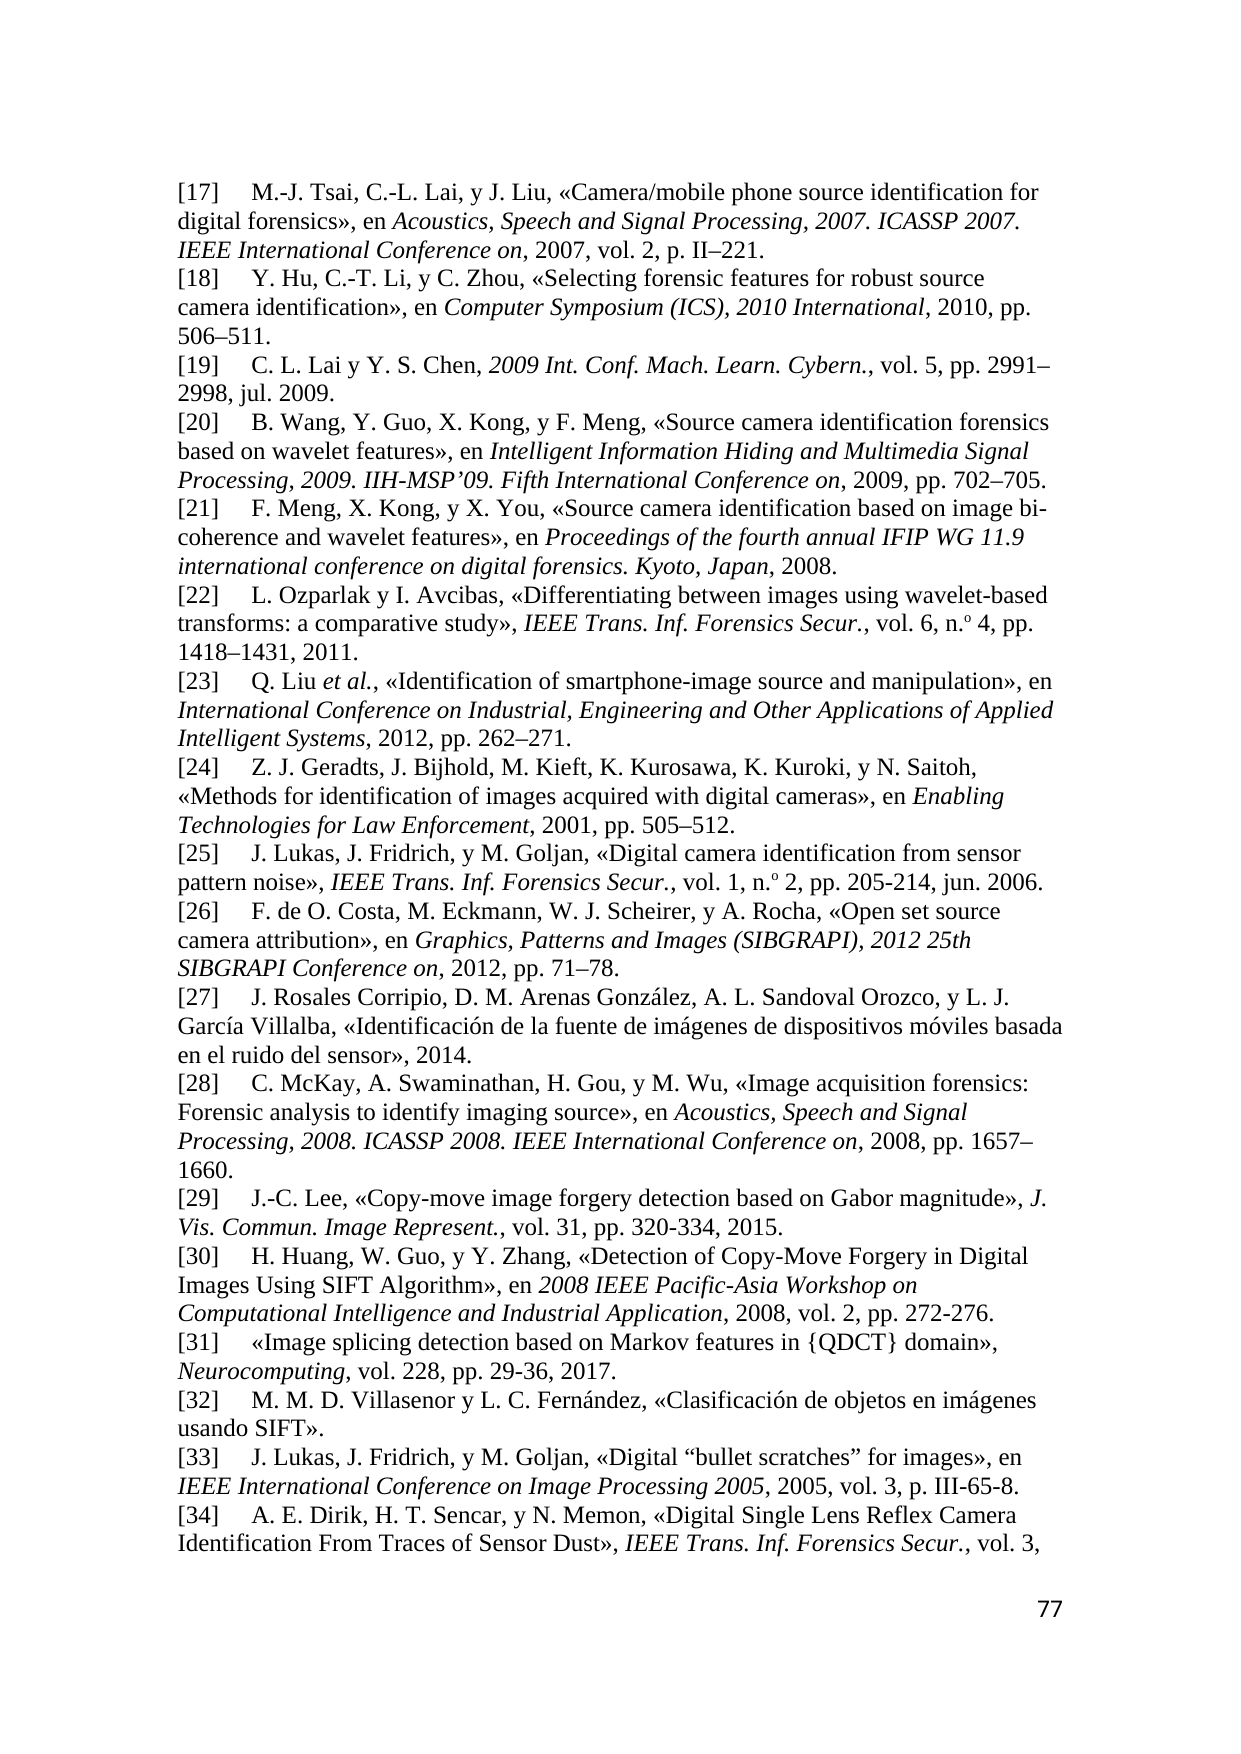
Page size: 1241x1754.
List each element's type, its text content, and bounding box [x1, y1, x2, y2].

text [17] M.-J. Tsai, C.-L. Lai, y J. Liu, «Camera/mobile phone source identification for digital forensics», en Acoustics, Speech and Signal Processing, 2007. ICASSP 2007. IEEE International Conference on, 2007, vol. 2, p. II–221. [177, 177, 1063, 263]
text [32] M. M. D. Villasenor y L. C. Fernández, «Clasificación de objetos en imágenes usando SIFT». [177, 1385, 1063, 1442]
text [29] J.-C. Lee, «Copy-move image forgery detection based on Gabor magnitude», J. Vis. Commun. Image Represent., vol. 31, pp. 320-334, 2015. [177, 1183, 1063, 1241]
text [28] C. McKay, A. Swaminathan, H. Gou, y M. Wu, «Image acquisition forensics: Forensic analysis to identify imaging source», en Acoustics, Speech and Signal Processing, 2008. ICASSP 2008. IEEE International Conference on, 2008, pp. 1657–1660. [177, 1068, 1063, 1183]
text [18] Y. Hu, C.-T. Li, y C. Zhou, «Selecting forensic features for robust source camera identification», en Computer Symposium (ICS), 2010 International, 2010, pp. 506–511. [177, 263, 1063, 350]
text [177, 1500, 1063, 1557]
text [25] J. Lukas, J. Fridrich, y M. Goljan, «Digital camera identification from sensor pattern noise», IEEE Trans. Inf. Forensics Secur., vol. 1, n.o 2, pp. 205-214, jun. 2006. [177, 838, 1063, 896]
text [23] Q. Liu et al., «Identification of smartphone-image source and manipulation», en International Conference on Industrial, Engineering and Other Applications of Applied Intelligent Systems, 2012, pp. 262–271. [177, 666, 1063, 752]
text [22] L. Ozparlak y I. Avcibas, «Differentiating between images using wavelet-based transforms: a comparative study», IEEE Trans. Inf. Forensics Secur., vol. 6, n.o 4, pp. 1418–1431, 2011. [177, 580, 1063, 666]
text [26] F. de O. Costa, M. Eckmann, W. J. Scheirer, y A. Rocha, «Open set source camera attribution», en Graphics, Patterns and Images (SIBGRAPI), 2012 25th SIBGRAPI Conference on, 2012, pp. 71–78. [177, 896, 1063, 982]
text [19] C. L. Lai y Y. S. Chen, 2009 Int. Conf. Mach. Learn. Cybern., vol. 5, pp. 2991–2998, jul. 2009. [177, 350, 1063, 407]
text [21] F. Meng, X. Kong, y X. You, «Source camera identification based on image bi-coherence and wavelet features», en Proceedings of the fourth annual IFIP WG 11.9 international conference on digital forensics. Kyoto, Japan, 2008. [177, 493, 1063, 580]
text [33] J. Lukas, J. Fridrich, y M. Goljan, «Digital “bullet scratches” for images», en IEEE International Conference on Image Processing 2005, 2005, vol. 3, p. III-65-8. [177, 1442, 1063, 1500]
text [30] H. Huang, W. Guo, y Y. Zhang, «Detection of Copy-Move Forgery in Digital Images Using SIFT Algorithm», en 2008 IEEE Pacific-Asia Workshop on Computational Intelligence and Industrial Application, 2008, vol. 2, pp. 272-276. [177, 1241, 1063, 1327]
text [24] Z. J. Geradts, J. Bijhold, M. Kieft, K. Kurosawa, K. Kuroki, y N. Saitoh, «Methods for identification of images acquired with digital cameras», en Enabling Technologies for Law Enforcement, 2001, pp. 505–512. [177, 752, 1063, 838]
text [31] «Image splicing detection based on Markov features in {QDCT} domain», Neurocomputing, vol. 228, pp. 29-36, 2017. [177, 1327, 1063, 1385]
text [20] B. Wang, Y. Guo, X. Kong, y F. Meng, «Source camera identification forensics based on wavelet features», en Intelligent Information Hiding and Multimedia Signal Processing, 2009. IIH-MSP’09. Fifth International Conference on, 2009, pp. 702–705. [177, 407, 1063, 493]
text [27] J. Rosales Corripio, D. M. Arenas González, A. L. Sandoval Orozco, y L. J. García Villalba, «Identificación de la fuente de imágenes de dispositivos móviles basada en el ruido del sensor», 2014. [177, 982, 1063, 1068]
